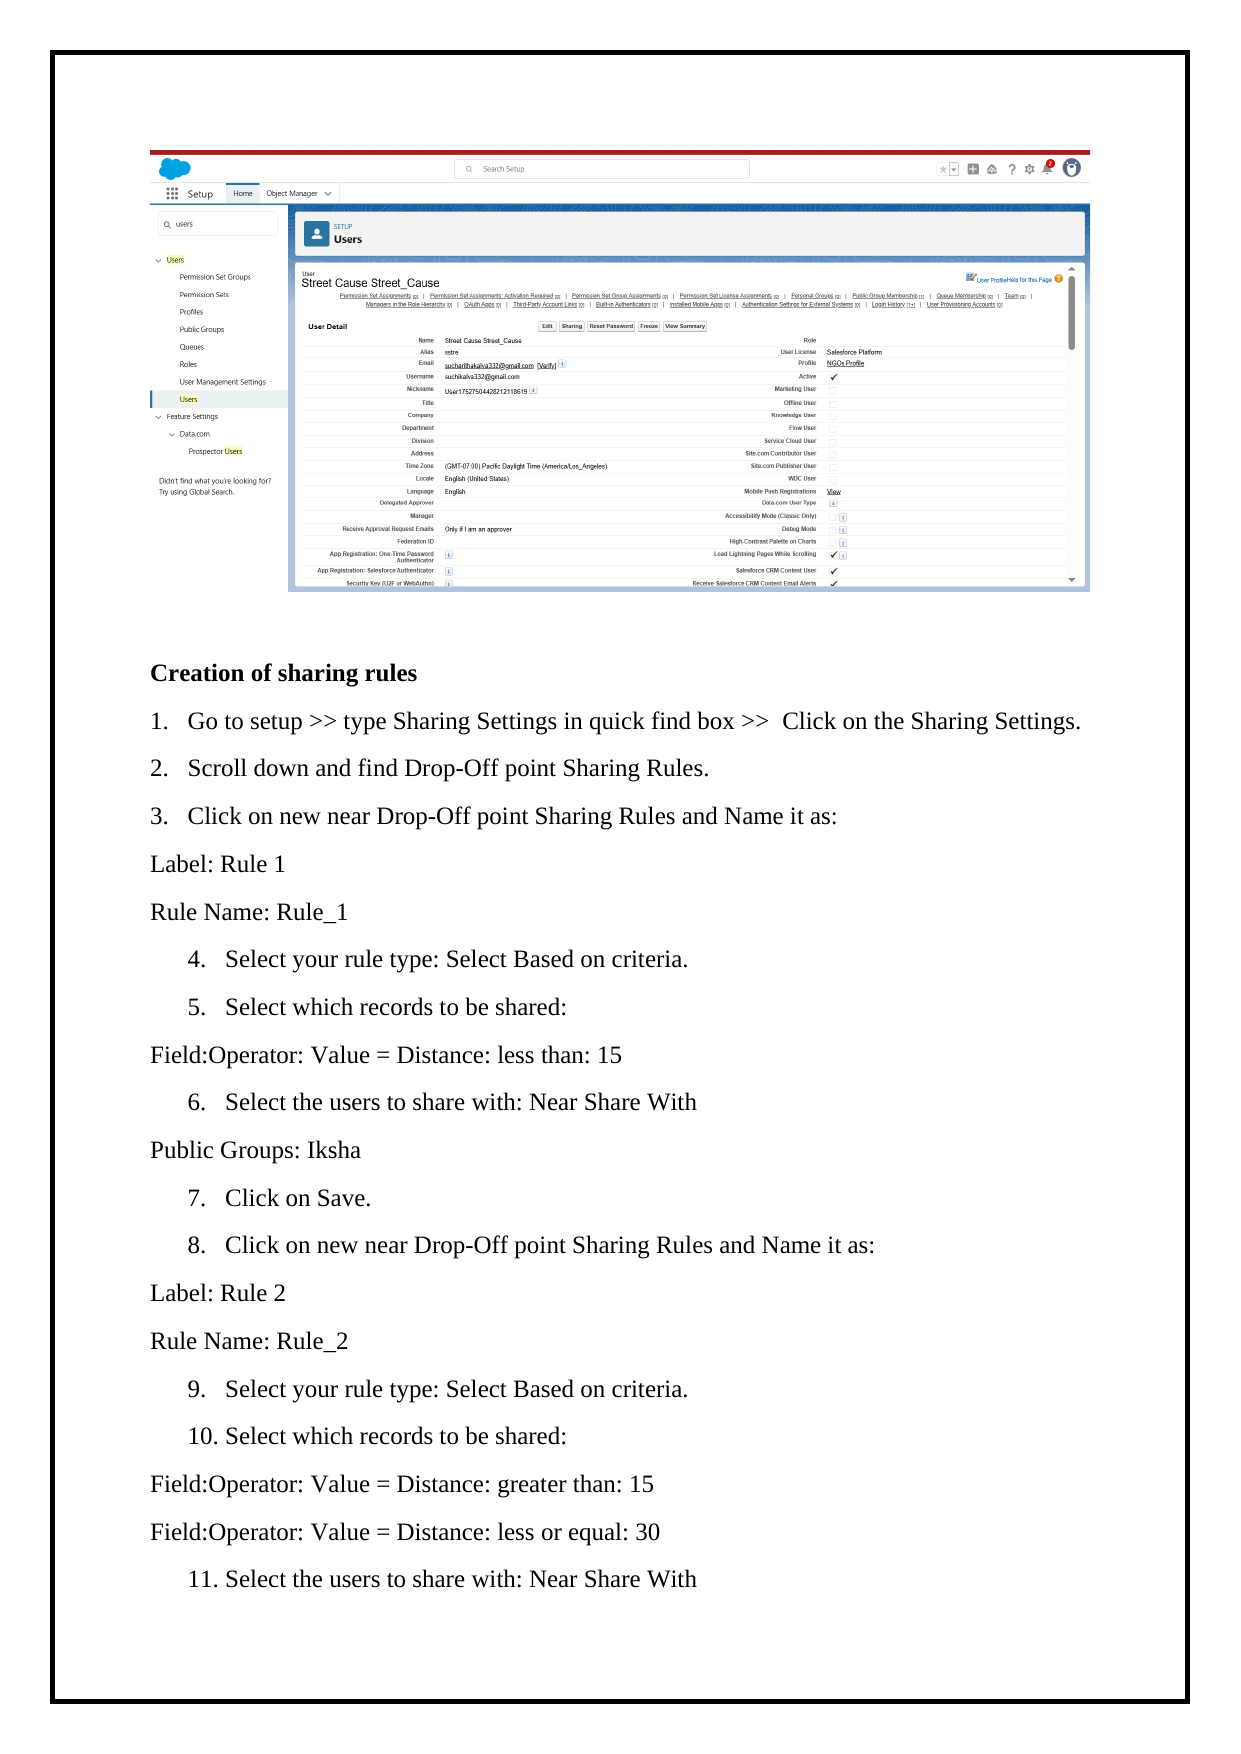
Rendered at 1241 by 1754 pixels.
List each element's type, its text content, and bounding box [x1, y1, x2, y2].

list Click on new near Drop-Off point Sharing Rules and Name it as: [187, 1231, 1090, 1259]
text Field:Operator: Value = Distance: less than: 15 [150, 1040, 1090, 1068]
list Click on Save. [187, 1183, 1090, 1212]
text Label: Rule 2 [150, 1278, 1090, 1307]
list Select which records to be shared: [187, 1421, 1090, 1450]
text Rule Name: Rule_1 [150, 897, 1090, 925]
list Select which records to be shared: [187, 992, 1090, 1021]
list Scroll down and find Drop-Off point Sharing Rules. [150, 753, 1090, 782]
list Select the users to share with: Near Share With [187, 1087, 1090, 1116]
text Creation of sharing rules [150, 658, 1090, 687]
list Go to setup >> type Sharing Settings in quick find box >> Click on the Sharing Settings. [150, 706, 1090, 734]
text Label: Rule 1 [150, 849, 1090, 878]
picture [150, 150, 1091, 592]
list Select the users to share with: Near Share With [187, 1564, 1090, 1593]
text Field:Operator: Value = Distance: greater than: 15 [150, 1469, 1090, 1498]
text Public Groups: Iksha [150, 1135, 1090, 1164]
list Select your rule type: Select Based on criteria. [187, 1374, 1090, 1402]
list Select your rule type: Select Based on criteria. [187, 944, 1090, 973]
text Field:Operator: Value = Distance: less or equal: 30 [150, 1517, 1090, 1546]
list Click on new near Drop-Off point Sharing Rules and Name it as: [150, 801, 1090, 830]
text Rule Name: Rule_2 [150, 1326, 1090, 1355]
